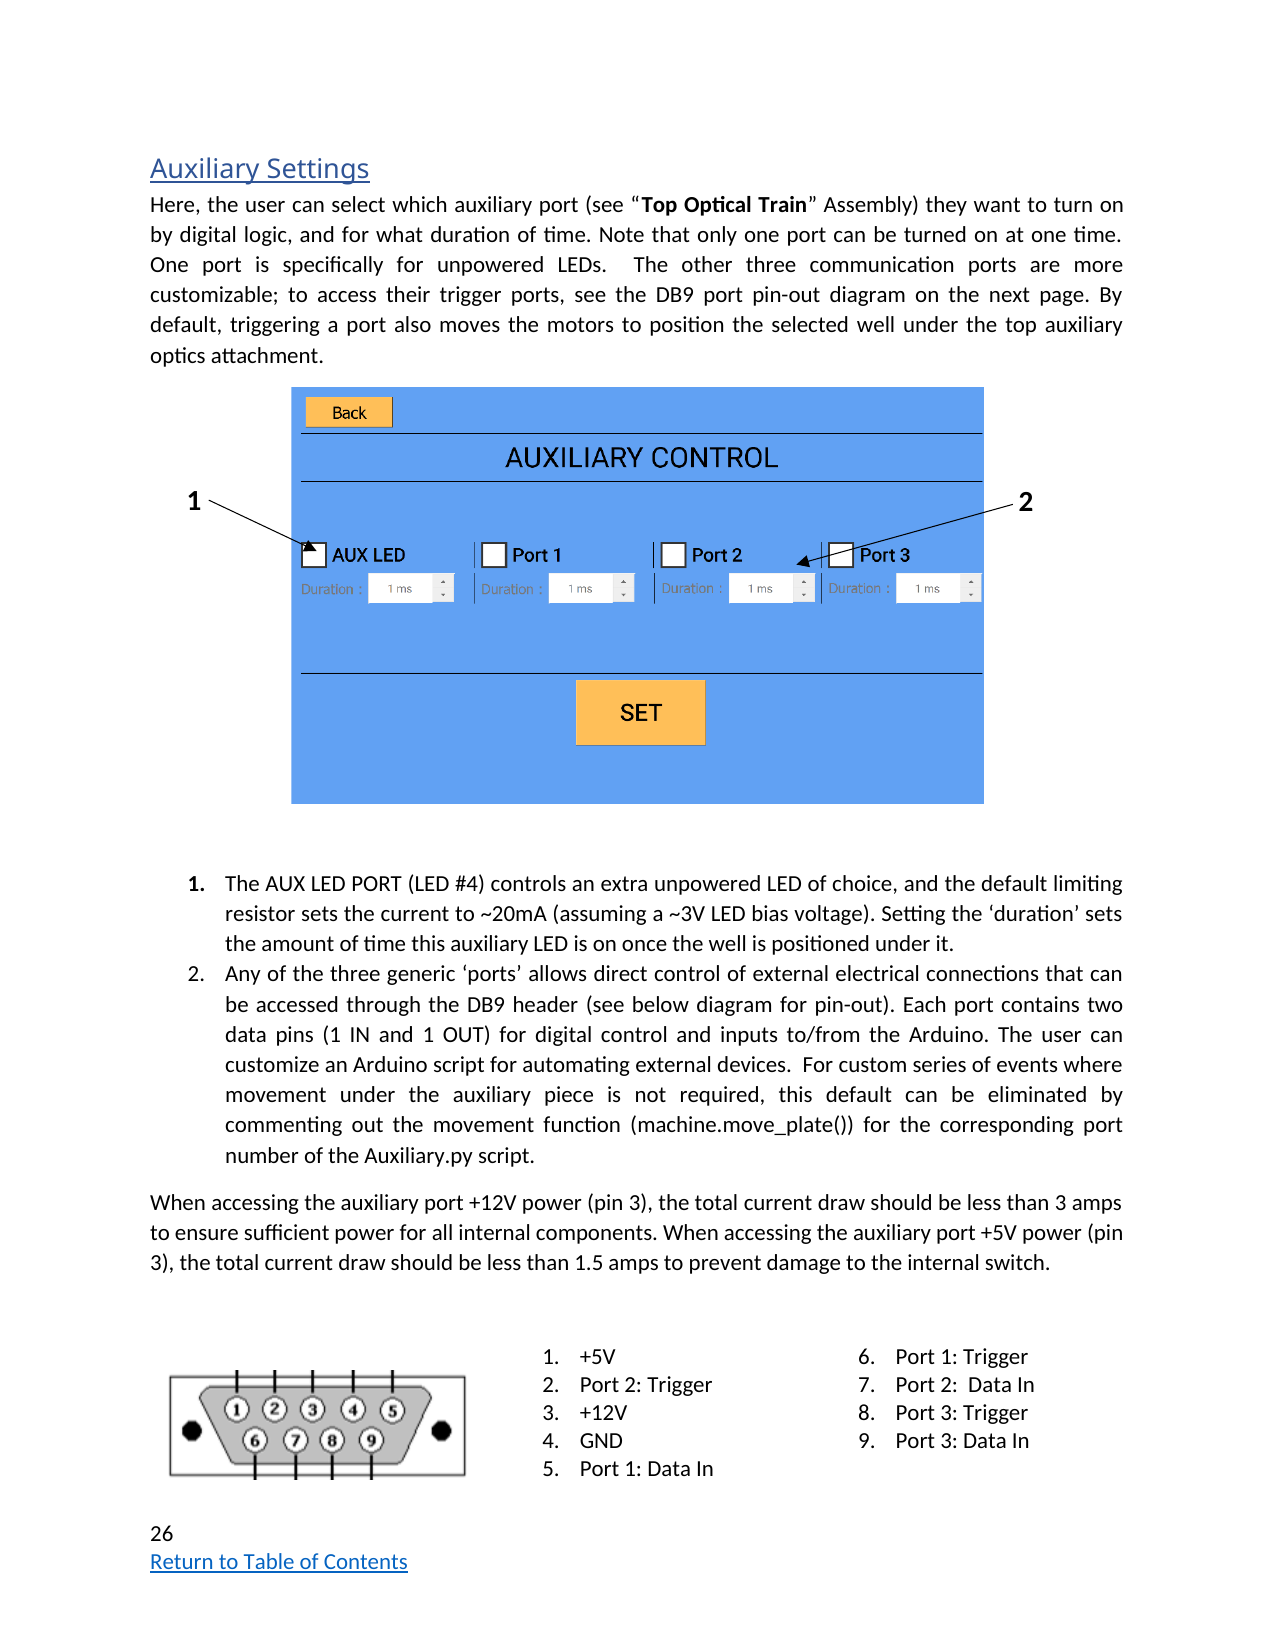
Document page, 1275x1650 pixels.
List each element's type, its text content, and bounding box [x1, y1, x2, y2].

text Here, the user can select which auxiliary port (see “Top Optical Train” Assembly) they want to turn on by digital logic, and for what duration of time. Note that only one port can be turned on at one time. One port is specifically for unpowered LEDs. The other three communication ports are more customizable; to access their trigger ports, see the DB9 port pin-out diagram on the next page. By default, triggering a port also moves the motors to position the selected well under the top auxiliary optics attachment. [150, 190, 1125, 369]
list Any of the three generic ‘ports’ allows direct control of external electrical connections that can be accessed through the DB9 header (see below diagram for pin-out). Each port contains two data pins (1 IN and 1 OUT) for digital control and inputs to/from the Arduino. The user can customize an Arduino script for automating external devices. For custom series of events where movement under the auxiliary piece is not required, this default can be eliminated by commenting out the movement function (machine.move_plate()) for the corresponding port number of the Auxiliary.py script. [187, 959, 1125, 1169]
subtitle Auxiliary Settings [150, 150, 1125, 187]
list The AUX LED PORT (LED #4) controls an extra unpowered LED of choice, and the default limiting resistor sets the current to ~20mA (assuming a ~3V LED bias voltage). Setting the ‘duration’ sets the amount of time this auxiliary LED is on once the well is positioned under it. [187, 869, 1125, 957]
picture [160, 1370, 478, 1480]
picture [291, 387, 984, 804]
table_header [150, 1342, 493, 1482]
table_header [809, 1342, 1125, 1482]
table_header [493, 1342, 809, 1482]
text When accessing the auxiliary port +12V power (pin 3), the total current draw should be less than 3 amps to ensure sufficient power for all internal components. When accessing the auxiliary port +5V power (pin 3), the total current draw should be less than 1.5 amps to prevent damage to the internal switch. [150, 1188, 1125, 1276]
